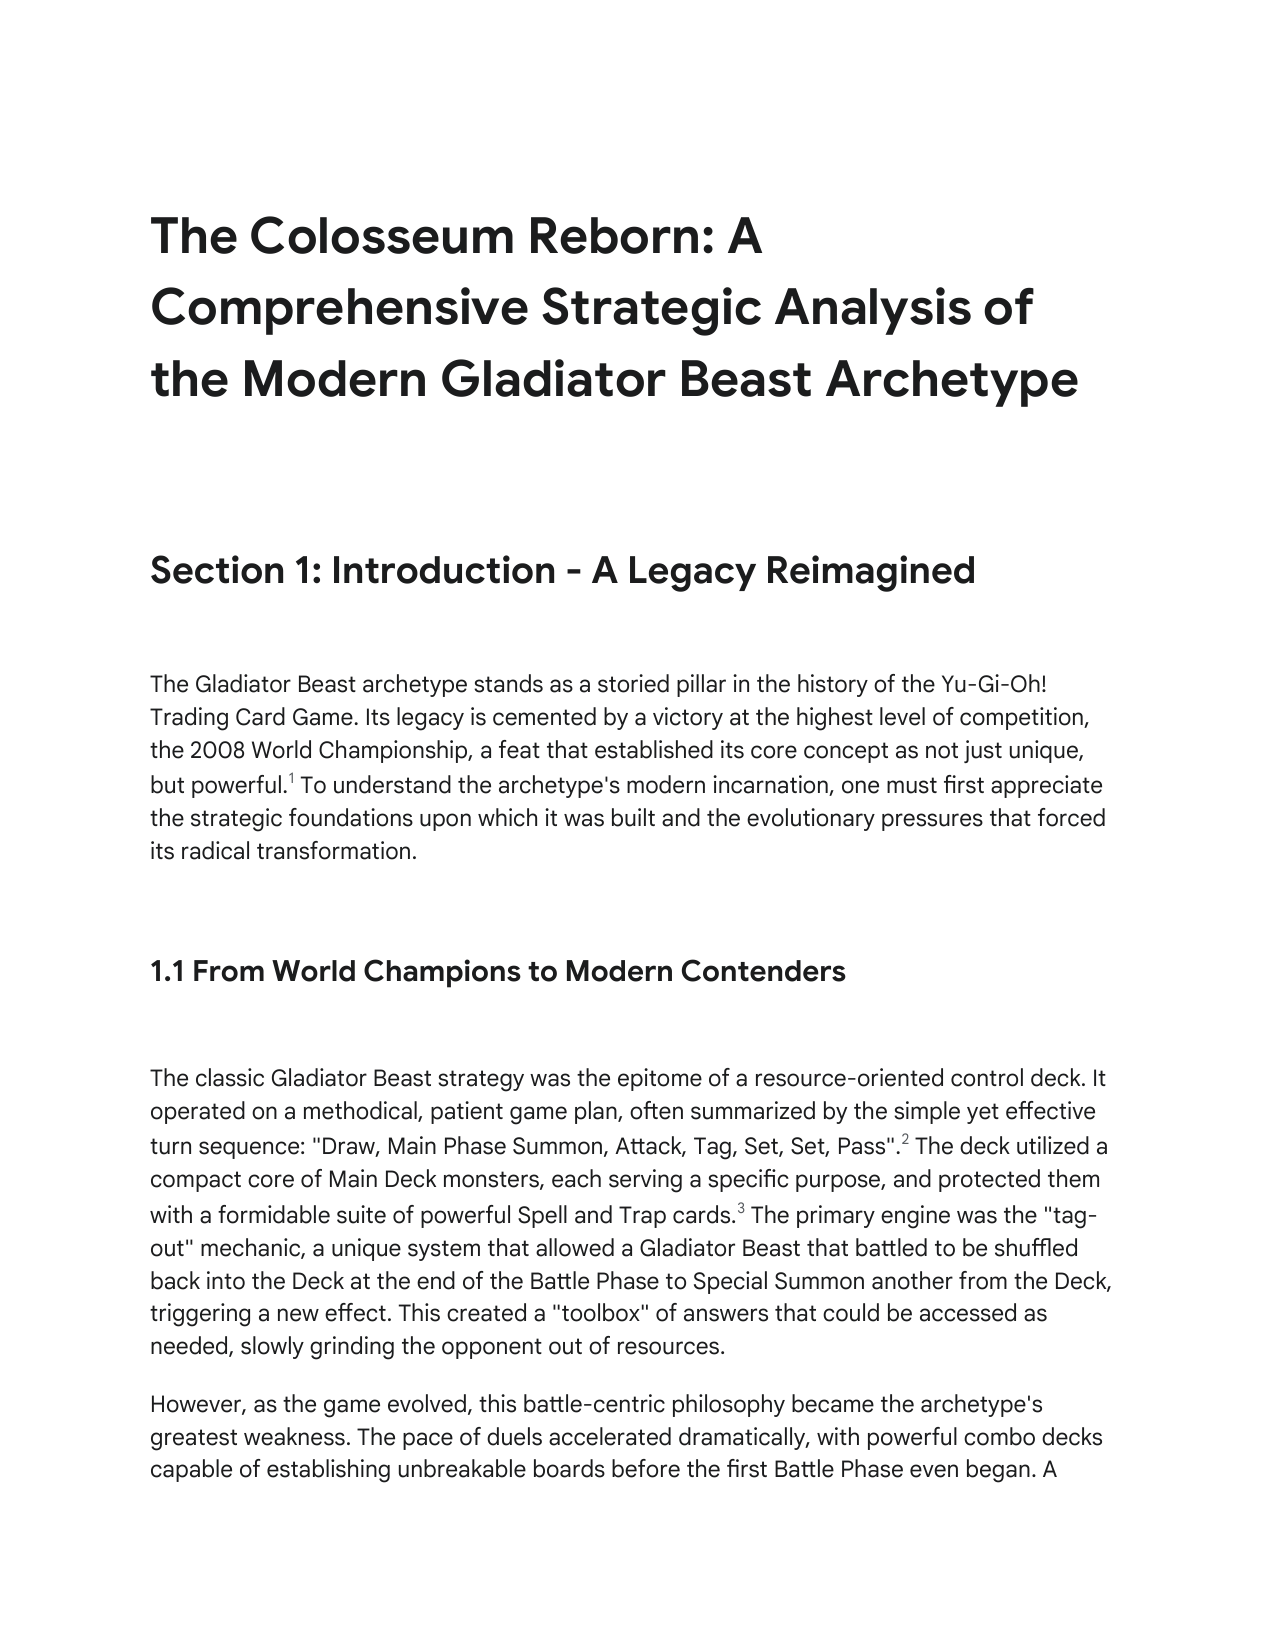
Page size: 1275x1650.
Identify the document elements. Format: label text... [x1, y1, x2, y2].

text The classic Gladiator Beast strategy was the epitome of a resource-oriented control deck. It operated on a methodical, patient game plan, often summarized by the simple yet effective turn sequence: "Draw, Main Phase Summon, Attack, Tag, Set, Set, Pass".2 The deck utilized a compact core of Main Deck monsters, each serving a specific purpose, and protected them with a formidable suite of powerful Spell and Trap cards.3 The primary engine was the "tag-out" mechanic, a unique system that allowed a Gladiator Beast that battled to be shuffled back into the Deck at the end of the Battle Phase to Special Summon another from the Deck, triggering a new effect. This created a "toolbox" of answers that could be accessed as needed, slowly grinding the opponent out of resources. [150, 1064, 1125, 1361]
subtitle 1.1 From World Champions to Modern Contenders [150, 953, 1125, 989]
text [150, 1390, 1125, 1484]
text The Gladiator Beast archetype stands as a storied pillar in the history of the Yu-Gi-Oh! Trading Card Game. Its legacy is cemented by a victory at the highest level of competition, the 2008 World Championship, a feat that established its core concept as not just unique, but powerful.1 To understand the archetype's modern incarnation, one must first appreciate the strategic foundations upon which it was built and the evolutionary pressures that forced its radical transformation. [150, 671, 1125, 866]
subtitle The Colosseum Reborn: A Comprehensive Strategic Analysis of the Modern Gladiator Beast Archetype [150, 205, 1125, 410]
subtitle Section 1: Introduction - A Legacy Reimagined [150, 547, 1125, 594]
